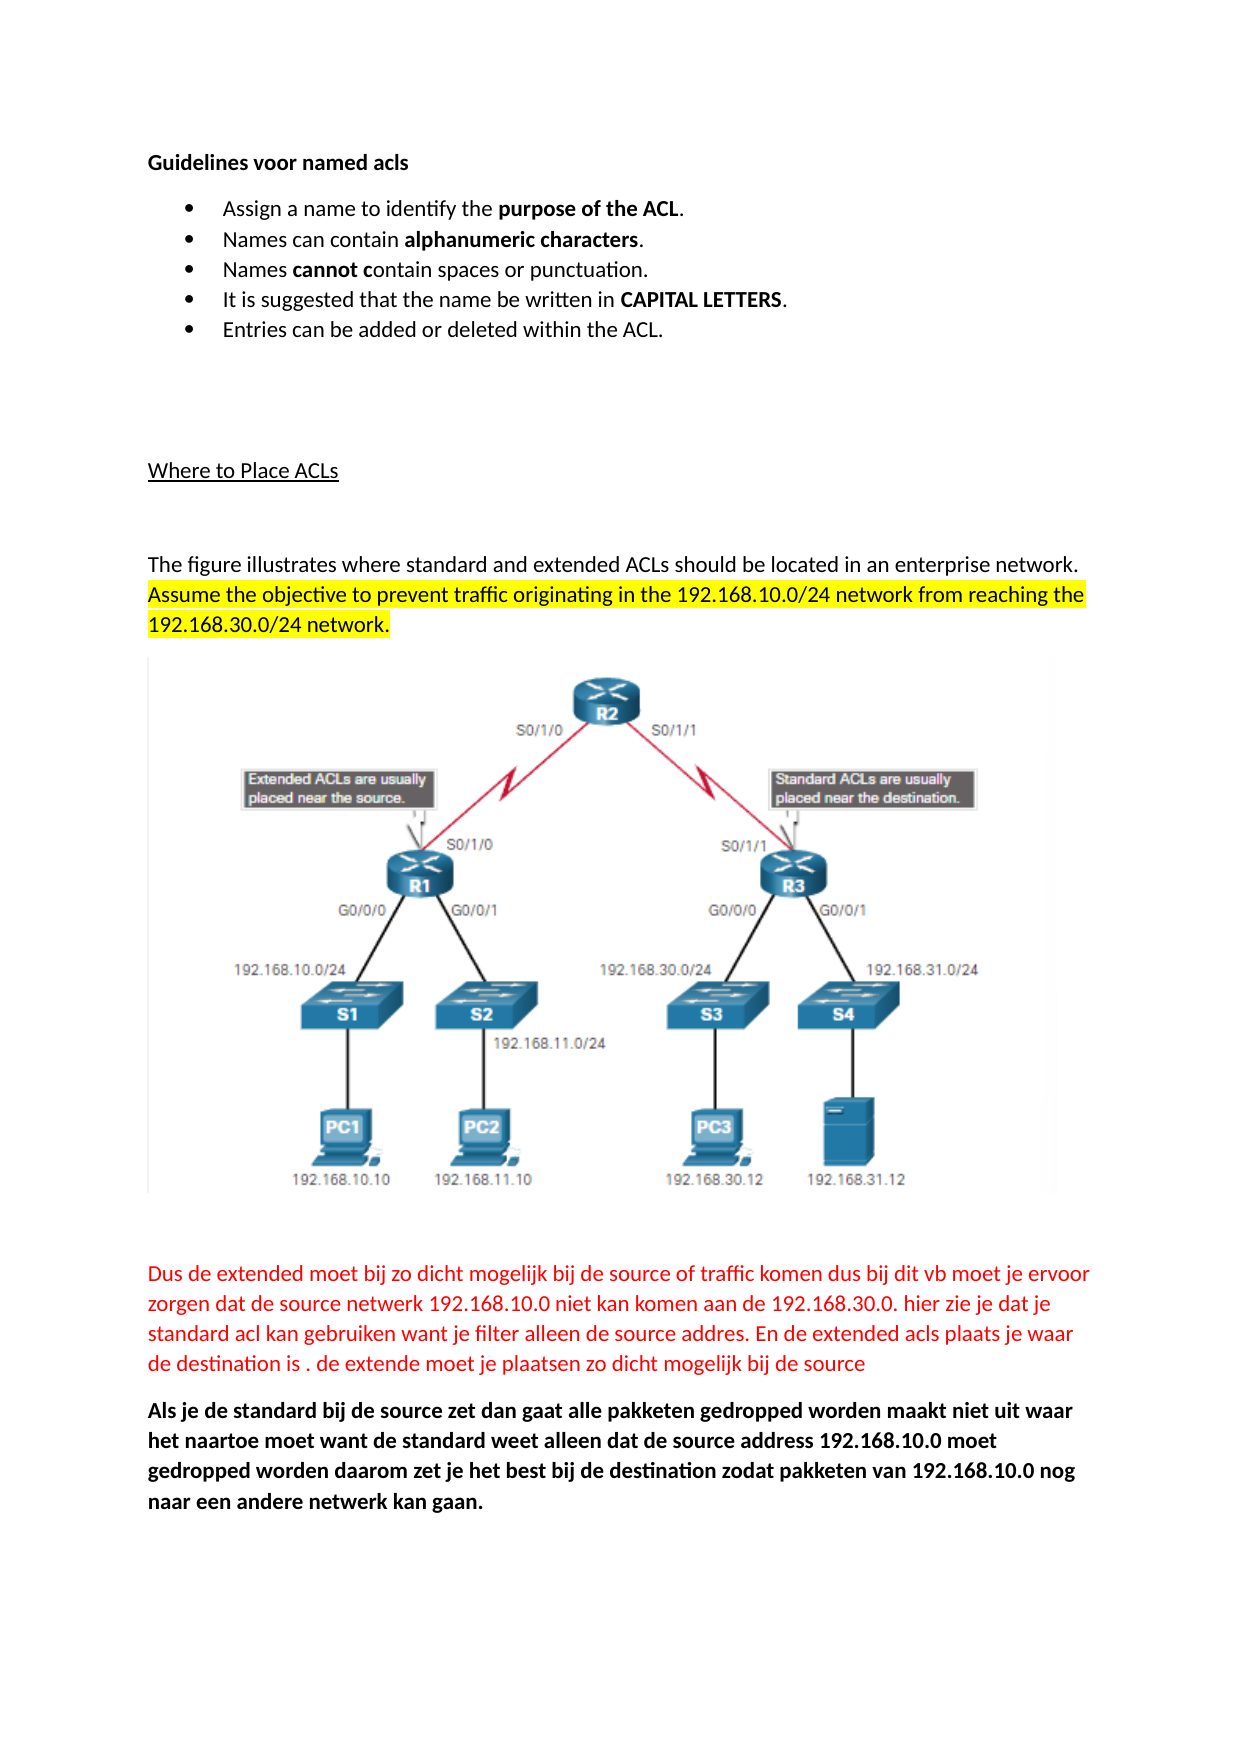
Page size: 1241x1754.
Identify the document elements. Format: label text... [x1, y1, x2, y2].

list Assign a name to identify the purpose of the ACL. [185, 194, 1093, 222]
list It is suggested that the name be written in CAPITAL LETTERS. [185, 285, 1093, 313]
list Entries can be added or deleted within the ACL. [185, 315, 1093, 343]
text Als je de standard bij de source zet dan gaat alle pakketen gedropped worden maakt niet uit waar het naartoe moet want de standard weet alleen dat de source address 192.168.10.0 moet gedropped worden daarom zet je het best bij de destination zodat pakketen van 192.168.10.0 nog naar een andere netwerk kan gaan. [148, 1396, 1093, 1515]
list Names cannot contain spaces or punctuation. [185, 255, 1093, 283]
text Dus de extended moet bij zo dicht mogelijk bij de source of traffic komen dus bij dit vb moet je ervoor zorgen dat de source netwerk 192.168.10.0 niet kan komen aan de 192.168.30.0. hier zie je dat je standard acl kan gebruiken want je filter alleen de source addres. En de extended acls plaats je waar de destination is . de extende moet je plaatsen zo dicht mogelijk bij de source [148, 1259, 1093, 1377]
list Names can contain alphanumeric characters. [185, 225, 1093, 253]
picture [147, 657, 1058, 1193]
text The figure illustrates where standard and extended ACLs should be located in an enterprise network. Assume the objective to prevent traffic originating in the 192.168.10.0/24 network from reaching the 192.168.30.0/24 network. [148, 550, 1093, 638]
text Where to Place ACLs [148, 456, 1093, 484]
text Guidelines voor named acls [148, 148, 1093, 176]
